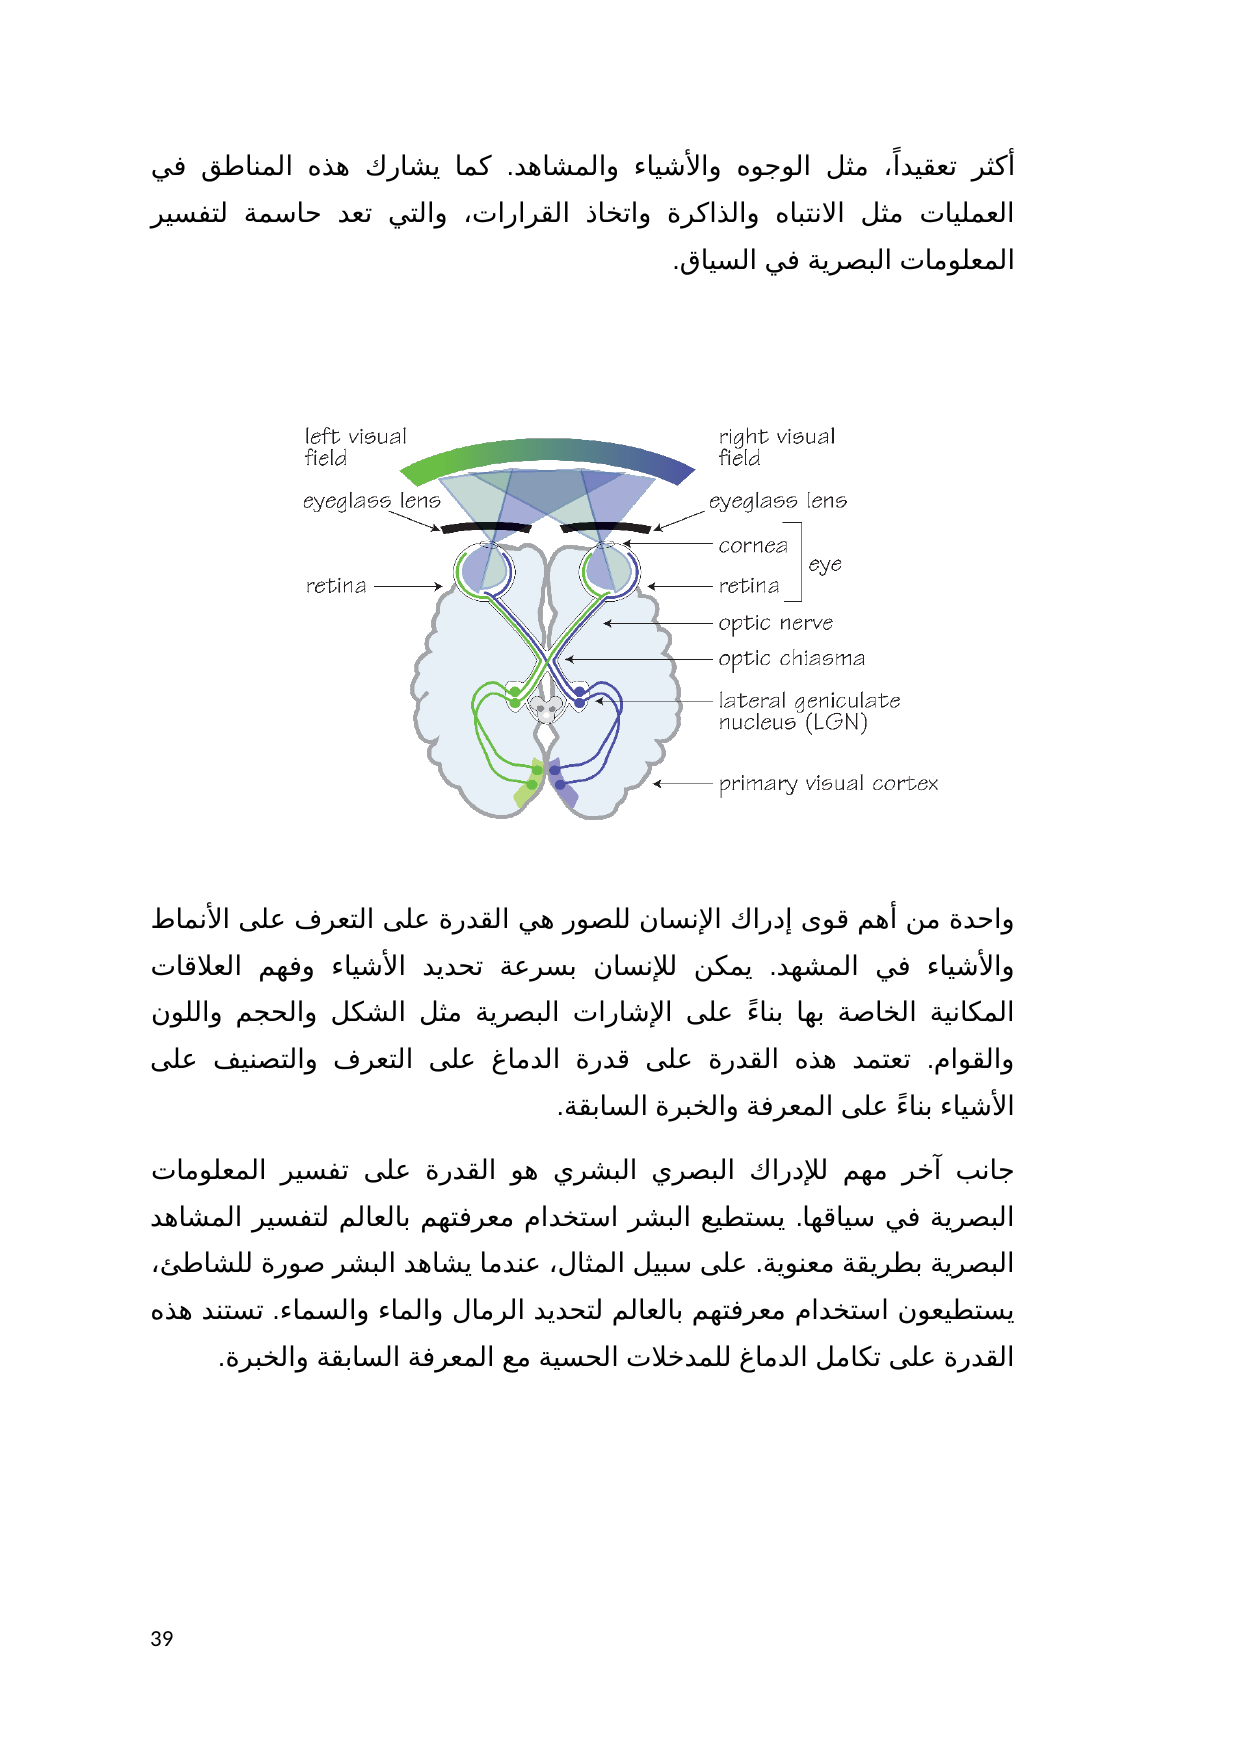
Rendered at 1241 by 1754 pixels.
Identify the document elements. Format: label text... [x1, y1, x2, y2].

picture [302, 423, 938, 820]
text جانب آخر مهم للإدراك البصري البشري هو القدرة على تفسير المعلومات البصرية في سياقها. يستطيع البشر استخدام معرفتهم بالعالم لتفسير المشاهد البصرية بطريقة معنوية. على سبيل المثال، عندما يشاهد البشر صورة للشاطئ، يستطيعون استخدام معرفتهم بالعالم لتحديد الرمال والماء والسماء. تستند هذه القدرة على تكامل الدماغ للمدخلات الحسية مع المعرفة السابقة والخبرة. [150, 1154, 1015, 1372]
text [150, 150, 1015, 275]
text واحدة من أهم قوى إدراك الإنسان للصور هي القدرة على التعرف على الأنماط والأشياء في المشهد. يمكن للإنسان بسرعة تحديد الأشياء وفهم العلاقات المكانية الخاصة بها بناءً على الإشارات البصرية مثل الشكل والحجم واللون والقوام. تعتمد هذه القدرة على قدرة الدماغ على التعرف والتصنيف على الأشياء بناءً على المعرفة والخبرة السابقة. [150, 903, 1015, 1121]
